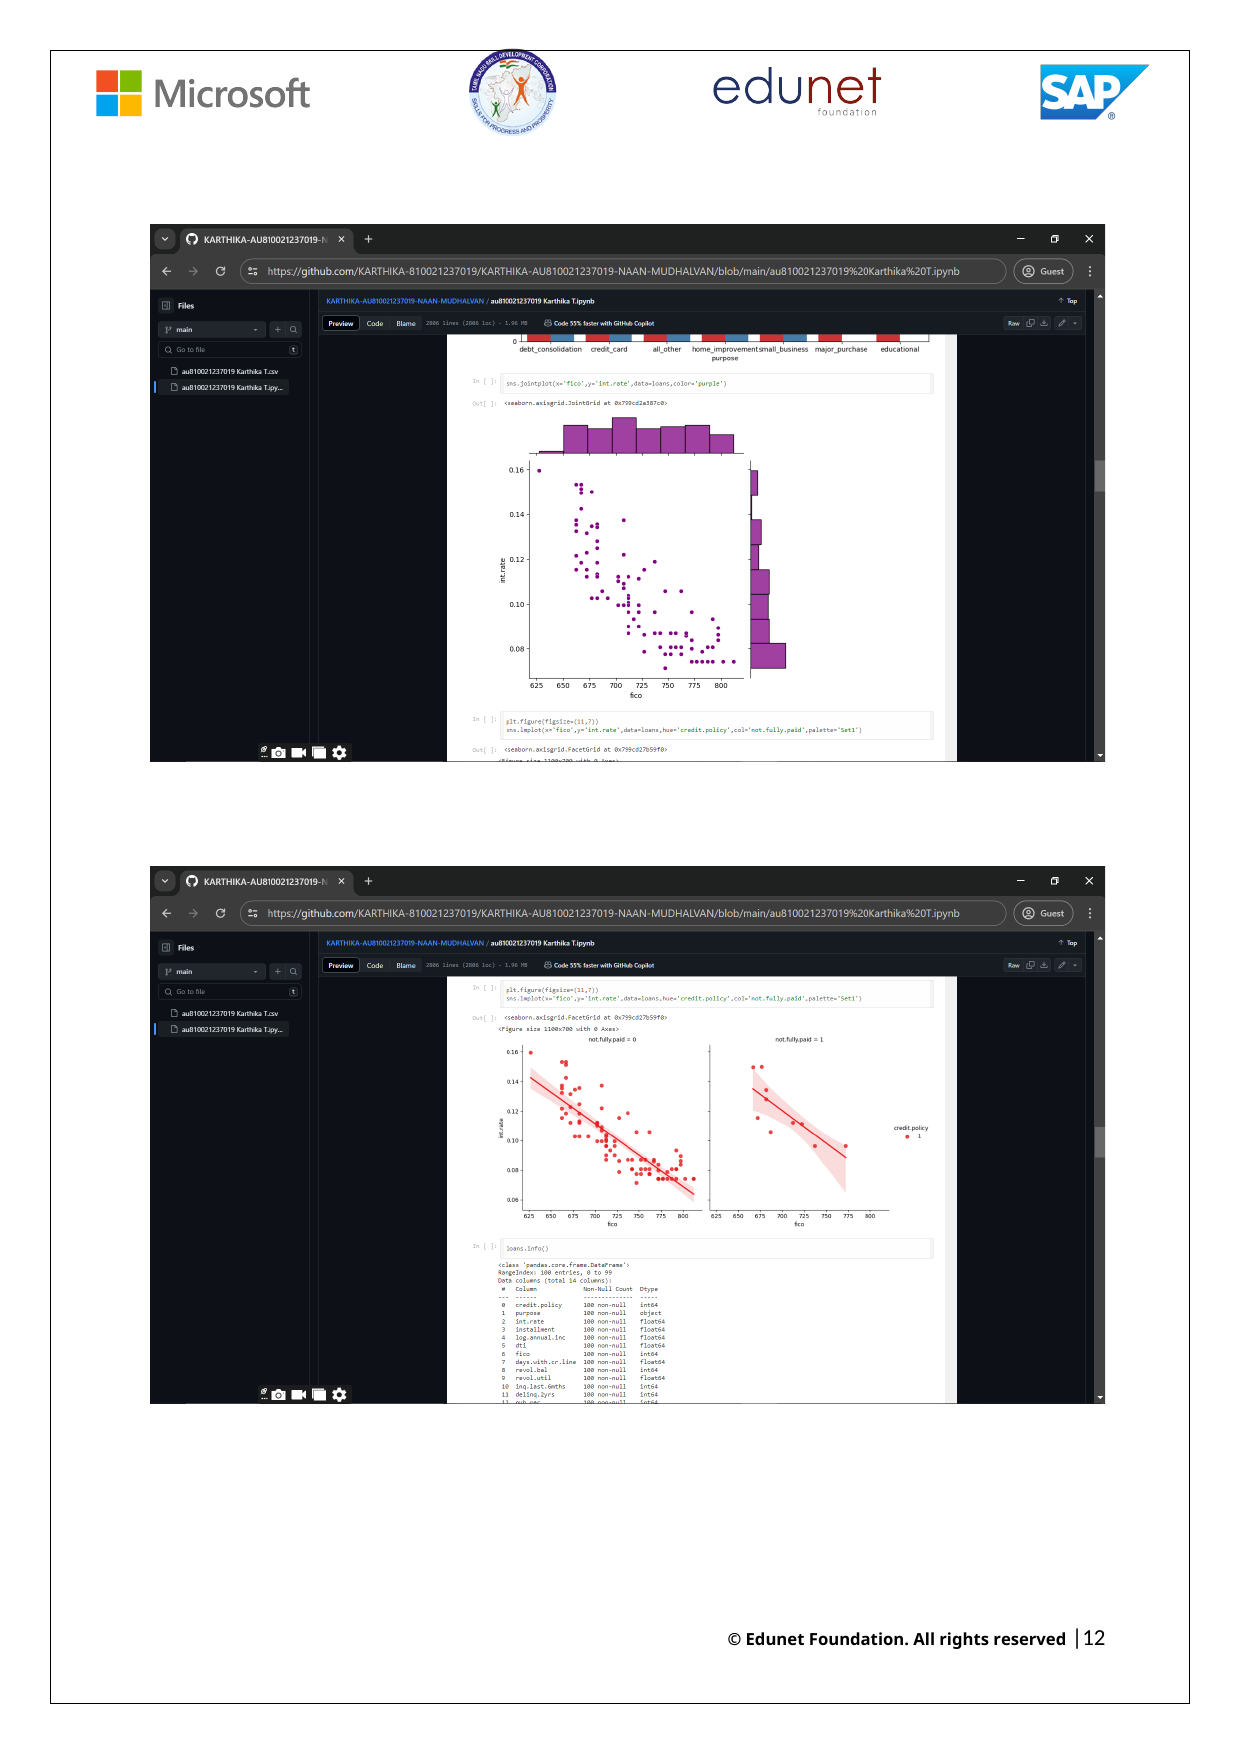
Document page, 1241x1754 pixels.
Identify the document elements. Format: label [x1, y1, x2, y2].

picture [150, 224, 1106, 762]
picture [91, 65, 316, 121]
picture [466, 45, 558, 50]
picture [706, 60, 889, 122]
picture [150, 866, 1106, 1404]
picture [466, 51, 558, 137]
picture [1039, 63, 1151, 121]
